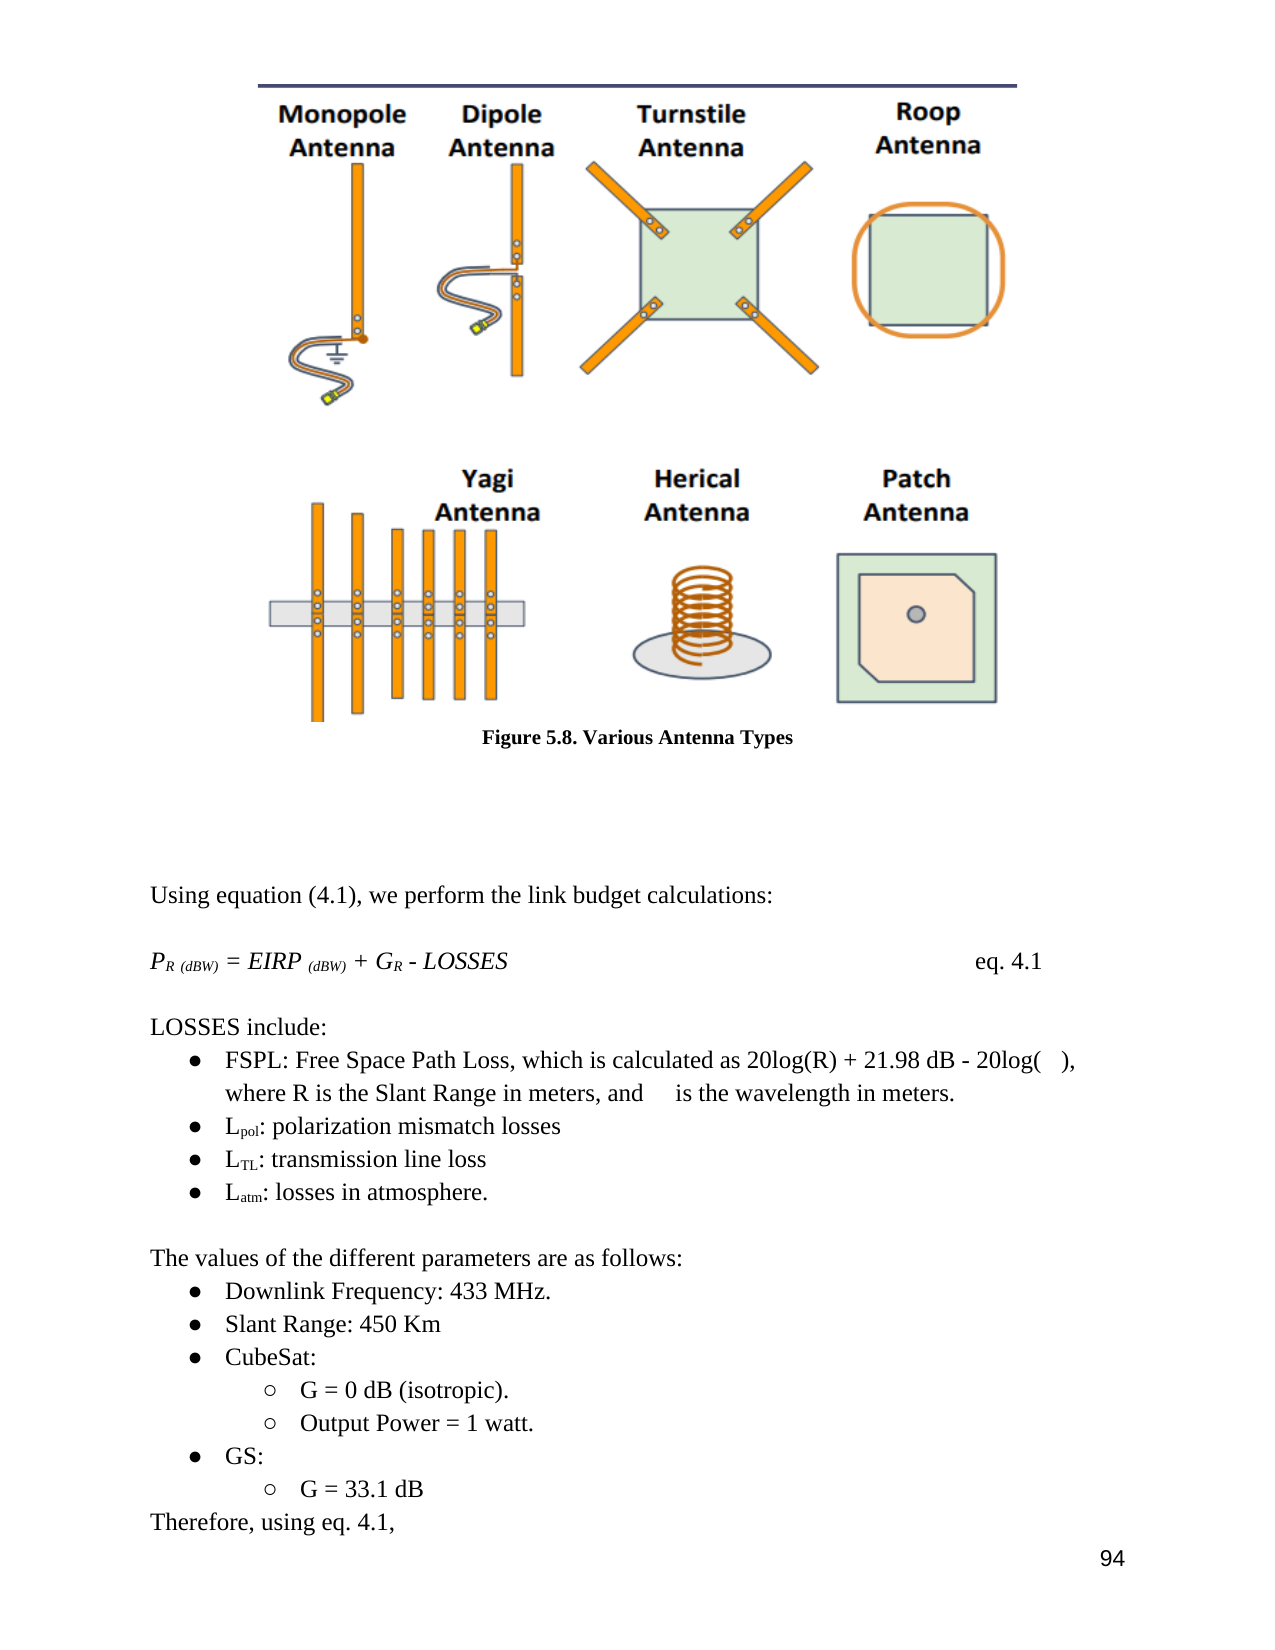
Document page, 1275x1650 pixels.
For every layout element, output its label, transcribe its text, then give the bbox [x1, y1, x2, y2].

list Lpol: polarization mismatch losses [187, 1111, 1125, 1140]
text Therefore, using eq. 4.1, [150, 1507, 1125, 1536]
list Slant Range: 450 Km [187, 1309, 1125, 1338]
picture [257, 84, 1018, 722]
text The values of the different parameters are as follows: [150, 1243, 1125, 1272]
list GS: [187, 1441, 1125, 1470]
list G = 0 dB (isotropic). [262, 1375, 1125, 1404]
list G = 33.1 dB [262, 1474, 1125, 1503]
list FSPL: Free Space Path Loss, which is calculated as 20log(R) + 21.98 dB - 20log(𝜆), where R is the Slant Range in meters, and 𝜆 is the wavelength in meters. [187, 1045, 1125, 1107]
list CubeSat: [187, 1342, 1125, 1371]
list LTL: transmission line loss [187, 1144, 1125, 1173]
text Using equation (4.1), we perform the link budget calculations: [150, 880, 1125, 909]
text LOSSES include: [150, 1012, 1125, 1041]
text Figure 5.8. Various Antenna Types [150, 725, 1125, 749]
list Downlink Frequency: 433 MHz. [187, 1276, 1125, 1305]
list Output Power = 1 watt. [262, 1408, 1125, 1437]
text PR (dBW) = EIRP (dBW) + GR - LOSSES eq. 4.1 [150, 946, 1125, 975]
list Latm: losses in atmosphere. [187, 1177, 1125, 1206]
